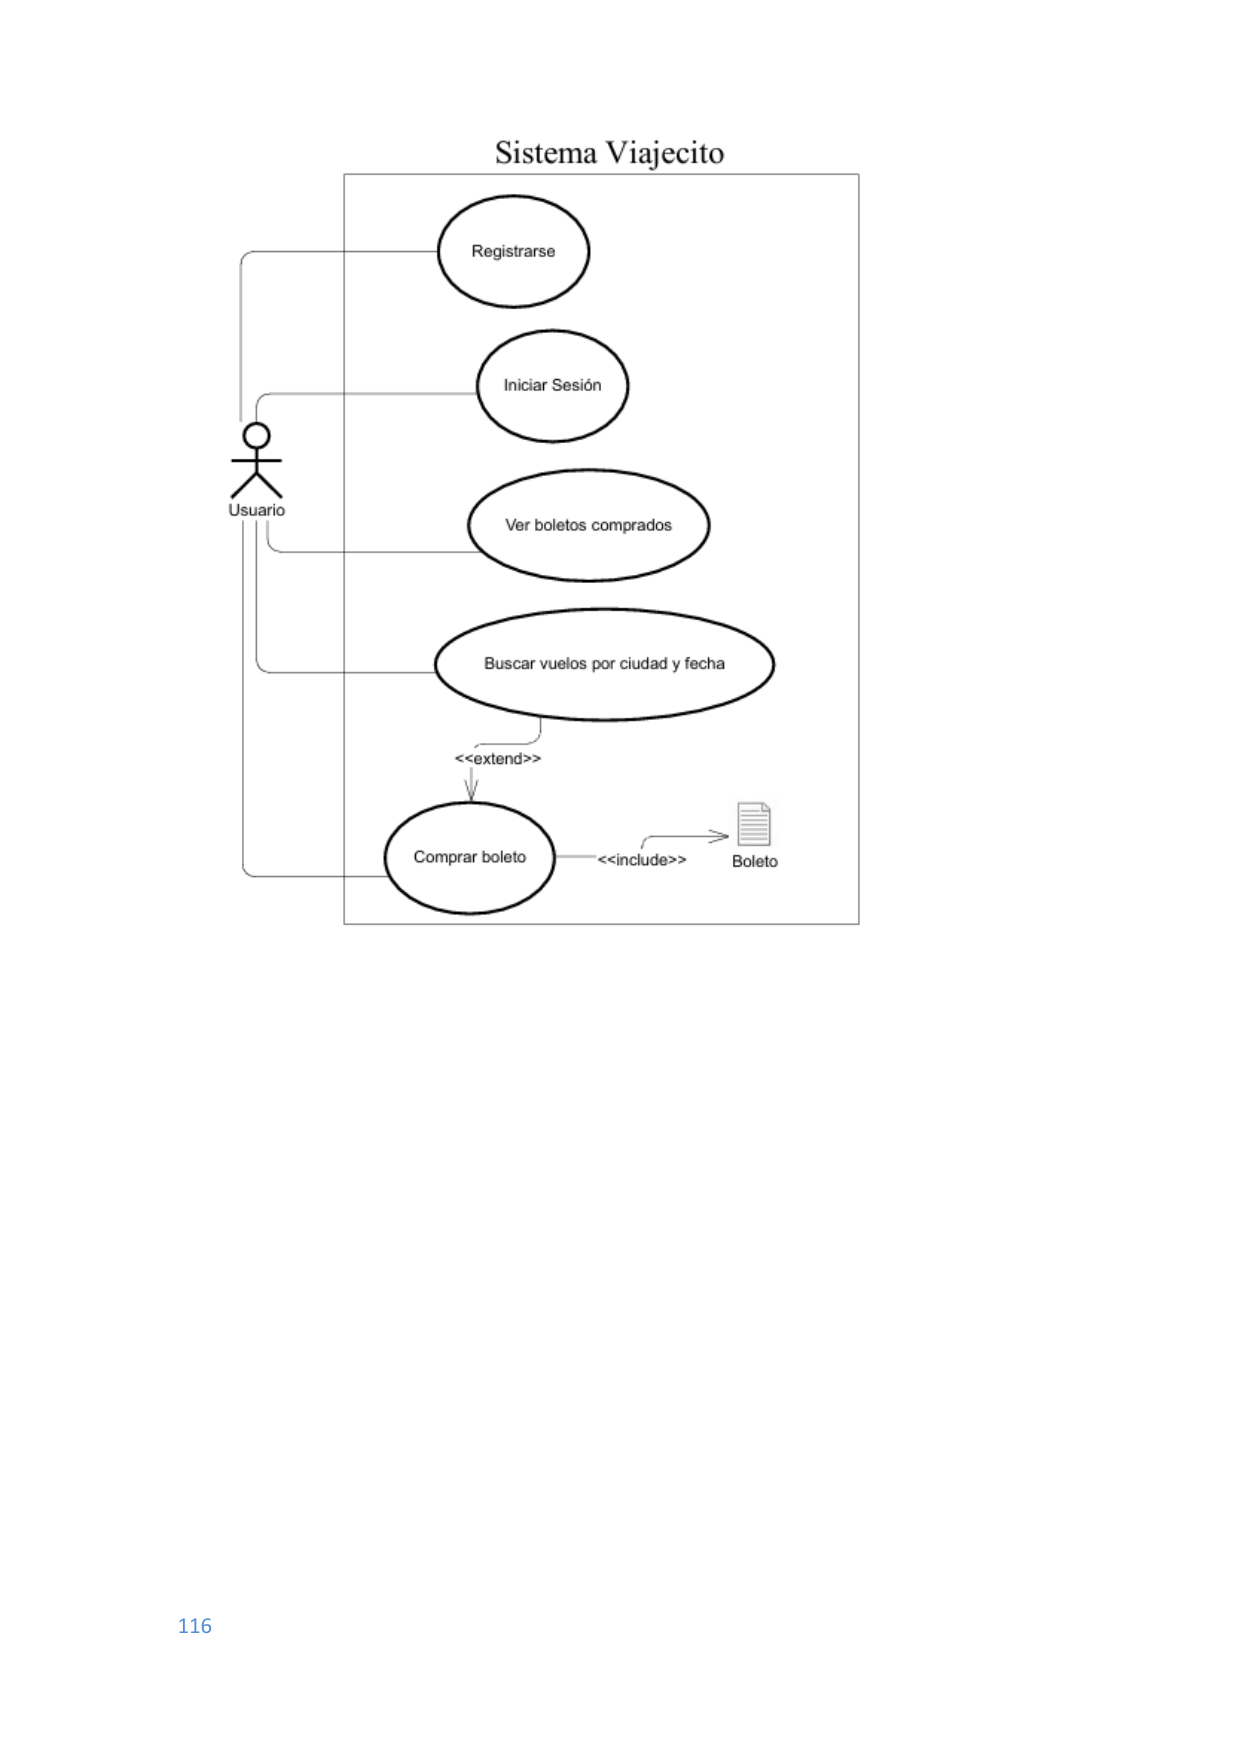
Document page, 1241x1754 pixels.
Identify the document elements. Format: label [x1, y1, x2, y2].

picture [177, 132, 909, 949]
